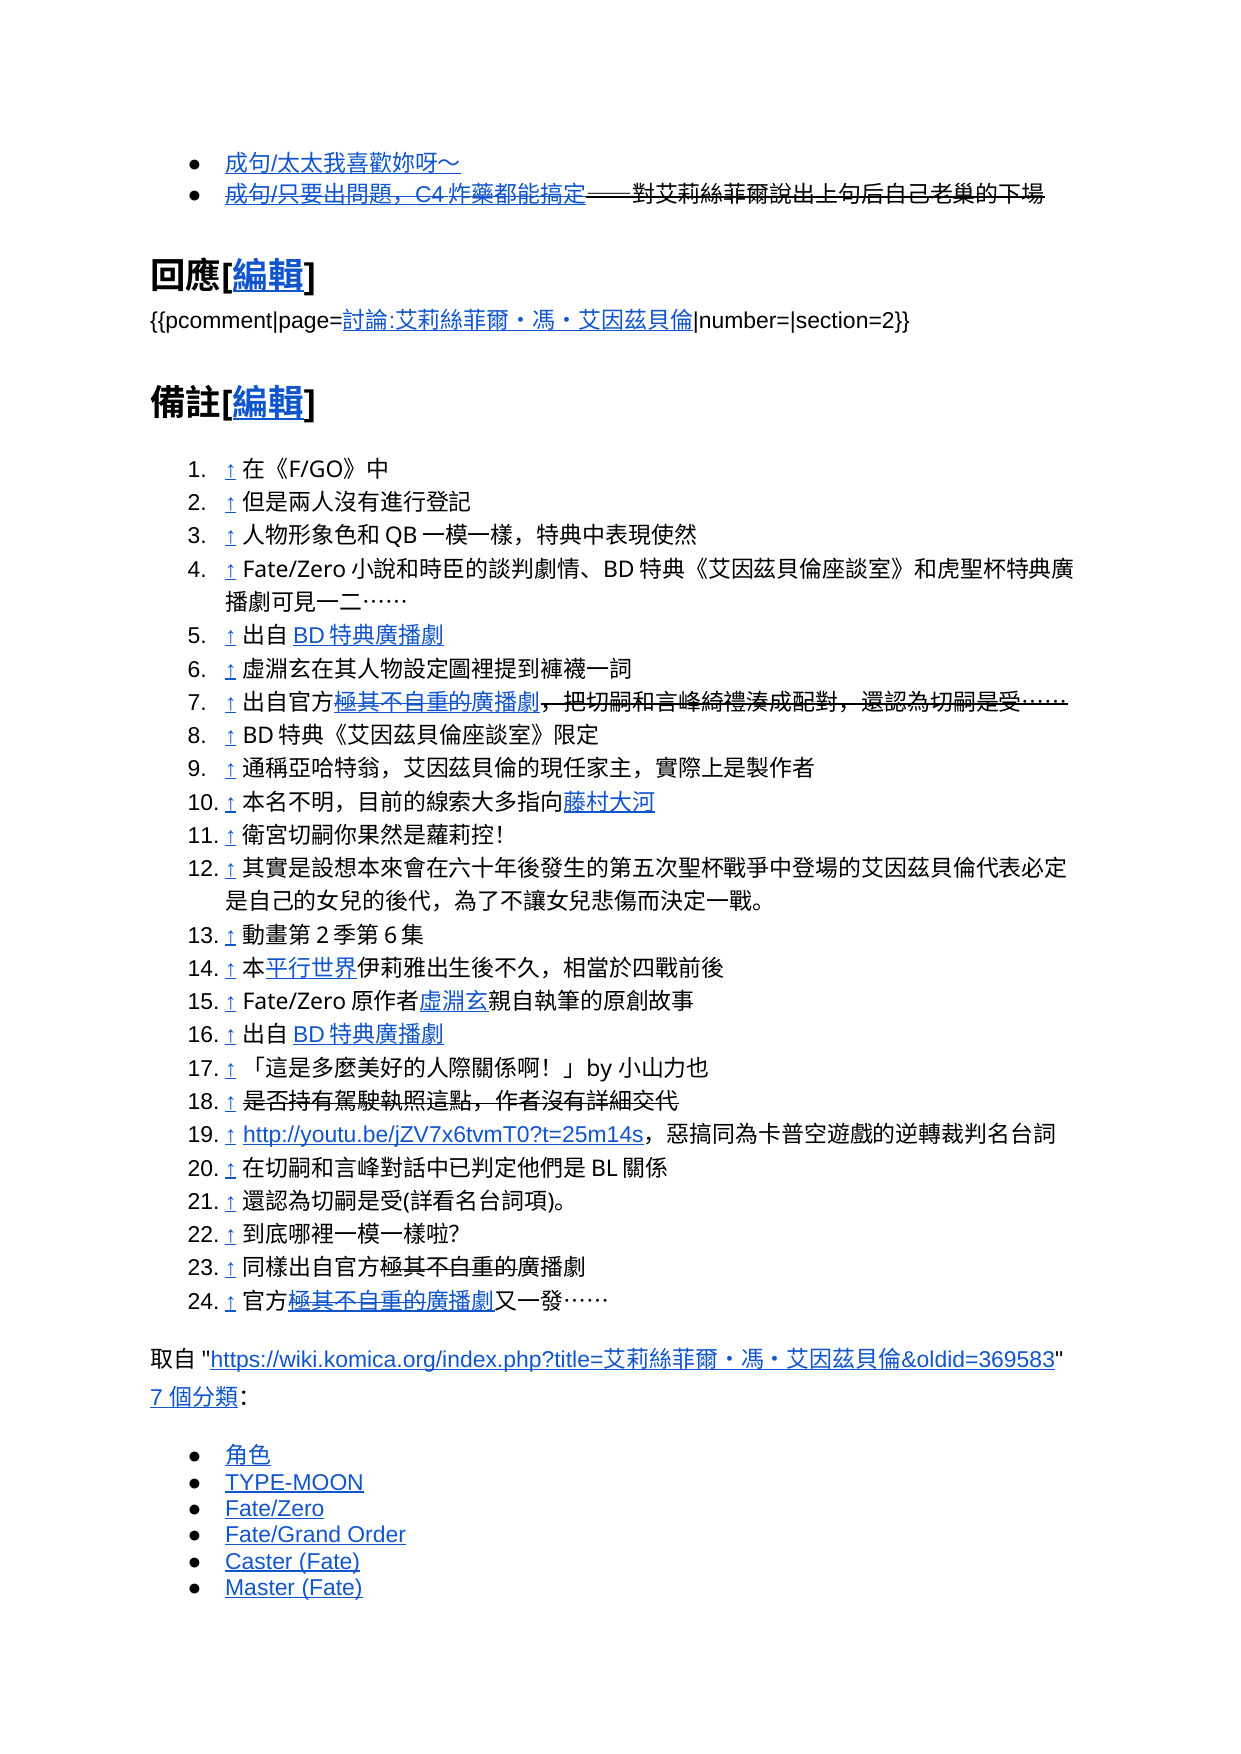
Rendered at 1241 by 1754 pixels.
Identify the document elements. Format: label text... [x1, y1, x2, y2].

list ↑ BD特典《艾因茲貝倫座談室》限定 [187, 717, 1090, 750]
text {{pcomment|page=討論:艾莉絲菲爾‧馮‧艾因茲貝倫|number=|section=2}} [150, 307, 1090, 333]
subtitle 備註[編輯] [150, 374, 1090, 426]
list ↑ 通稱亞哈特翁，艾因茲貝倫的現任家主，實際上是製作者 [187, 750, 1090, 783]
list ↑ 人物形象色和QB一模一樣，特典中表現使然 [187, 517, 1090, 551]
list TYPE-MOON [187, 1468, 1090, 1495]
list ↑ 但是兩人沒有進行登記 [187, 484, 1090, 517]
list ↑ 衛宮切嗣你果然是蘿莉控！ [187, 817, 1090, 850]
list ↑ Fate/Zero原作者虛淵玄親自執筆的原創故事 [187, 983, 1090, 1016]
list ↑ 是否持有駕駛執照這點，作者沒有詳細交代 [187, 1083, 1090, 1116]
list ↑ 官方極其不自重的廣播劇又一發…… [187, 1282, 1090, 1316]
list ↑ 「這是多麼美好的人際關係啊！」by 小山力也 [187, 1049, 1090, 1083]
list Fate/Grand Order [187, 1521, 1090, 1548]
list 成句/太太我喜歡妳呀～ [187, 150, 1090, 176]
list ↑ 到底哪裡一模一樣啦？ [187, 1216, 1090, 1249]
list ↑ 虛淵玄在其人物設定圖裡提到褲襪一詞 [187, 651, 1090, 684]
list ↑ 本平行世界伊莉雅出生後不久，相當於四戰前後 [187, 950, 1090, 983]
list ↑ 在《F/GO》中 [187, 451, 1090, 484]
list ↑ 出自官方極其不自重的廣播劇，把切嗣和言峰綺禮湊成配對，還認為切嗣是受…… [187, 684, 1090, 717]
list ↑ 動畫第2季第6集 [187, 916, 1090, 950]
list ↑ 其實是設想本來會在六十年後發生的第五次聖杯戰爭中登場的艾因茲貝倫代表必定是自己的女兒的後代，為了不讓女兒悲傷而決定一戰。 [187, 850, 1090, 916]
text 7 個分類： [150, 1379, 1090, 1412]
list Caster (Fate) [187, 1548, 1090, 1574]
list ↑ Fate/Zero小說和時臣的談判劇情、BD特典《艾因茲貝倫座談室》和虎聖杯特典廣播劇可見一二…… [187, 551, 1090, 617]
text 取自 "https://wiki.komica.org/index.php?title=艾莉絲菲爾‧馮‧艾因茲貝倫&oldid=369583" [150, 1341, 1090, 1374]
list ↑ 出自BD特典廣播劇 [187, 617, 1090, 651]
list ↑ 出自BD特典廣播劇 [187, 1016, 1090, 1049]
list ↑ 同樣出自官方極其不自重的廣播劇 [187, 1249, 1090, 1282]
list ↑ 在切嗣和言峰對話中已判定他們是BL關係 [187, 1149, 1090, 1183]
list Master (Fate) [187, 1574, 1090, 1600]
list Fate/Zero [187, 1495, 1090, 1521]
list ↑ 本名不明，目前的線索大多指向藤村大河 [187, 783, 1090, 817]
list 角色 [187, 1442, 1090, 1468]
list 成句/只要出問題，C4炸藥都能搞定——對艾莉絲菲爾說出上句后自己老巢的下場 [187, 176, 1090, 209]
subtitle 回應[編輯] [150, 247, 1090, 298]
list ↑ 還認為切嗣是受(詳看名台詞項)。 [187, 1183, 1090, 1216]
list ↑ http://youtu.be/jZV7x6tvmT0?t=25m14s，惡搞同為卡普空遊戲的逆轉裁判名台詞 [187, 1116, 1090, 1149]
